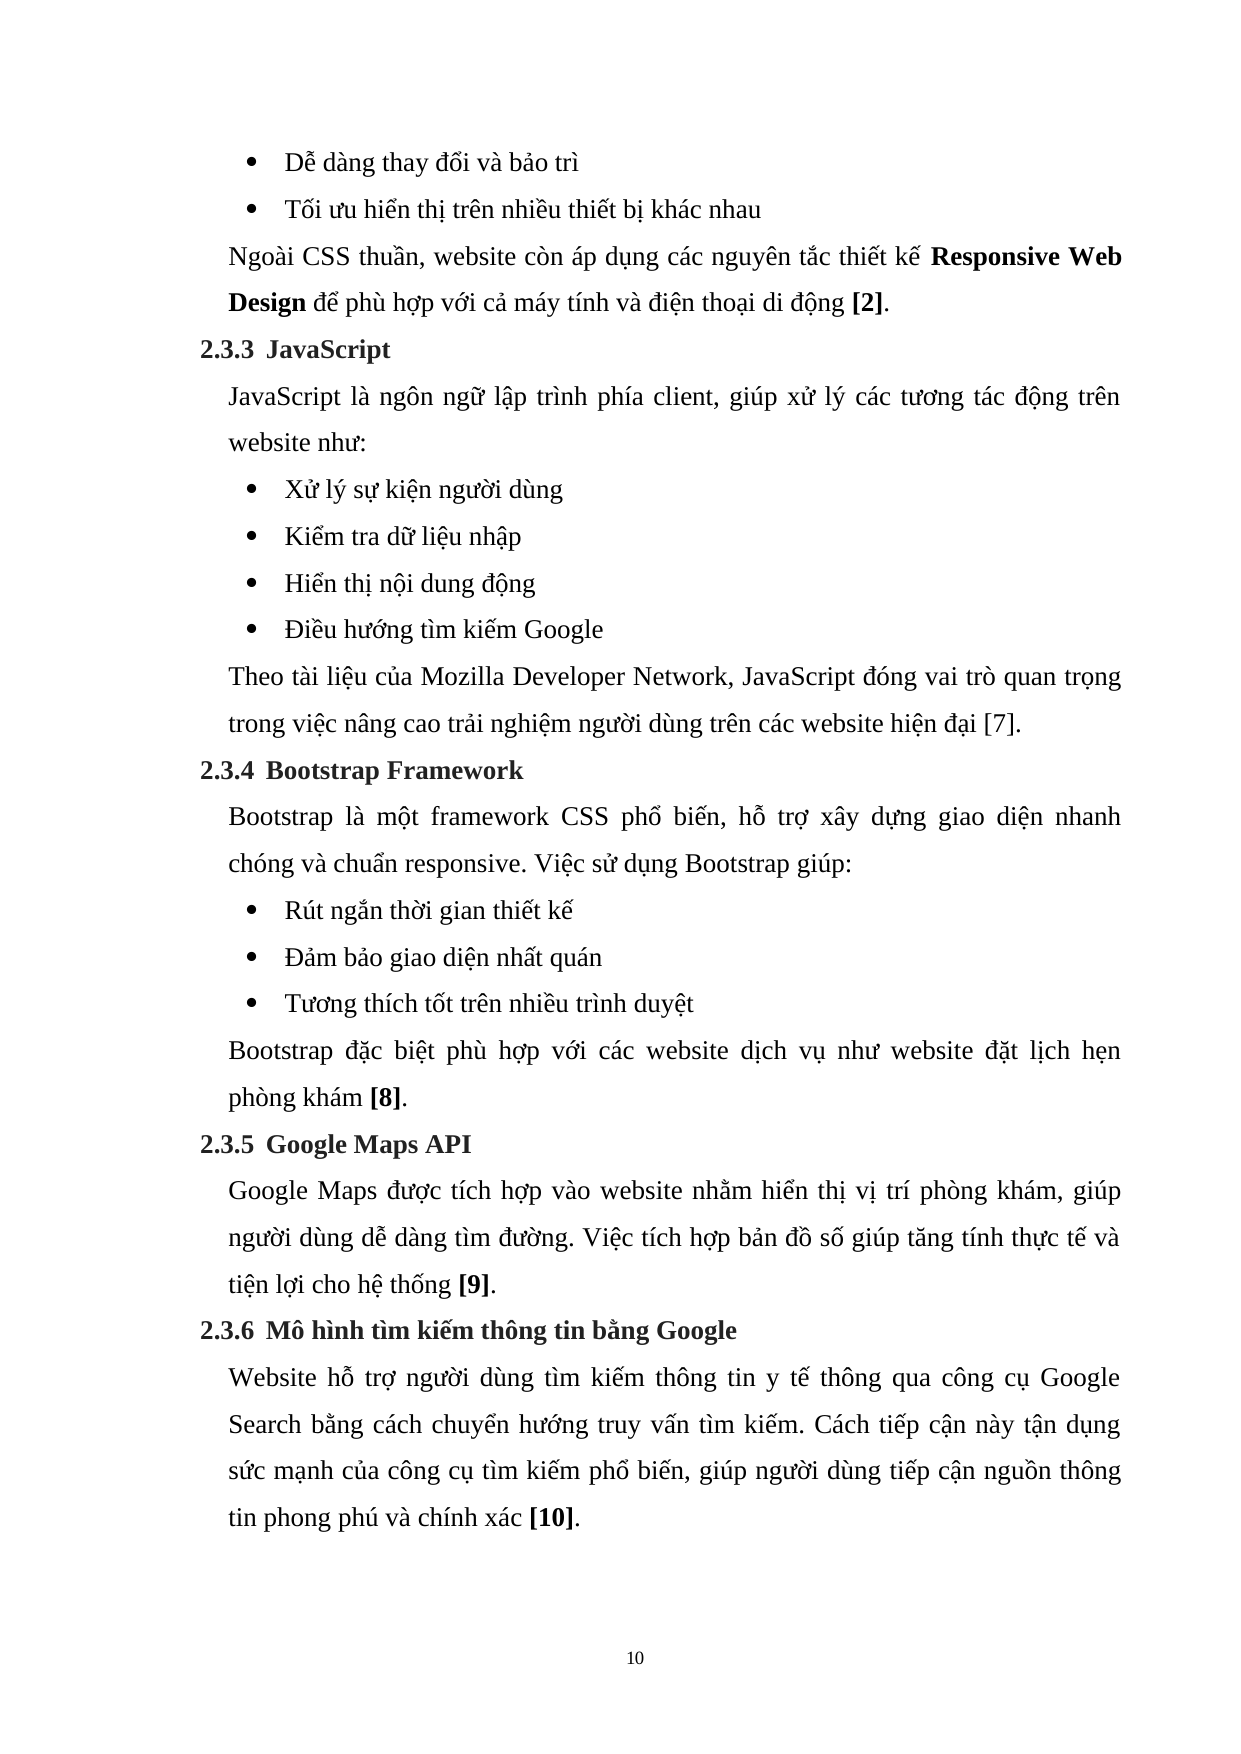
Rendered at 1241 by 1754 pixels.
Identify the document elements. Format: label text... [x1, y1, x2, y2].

text Theo tài liệu của Mozilla Developer Network, JavaScript đóng vai trò quan trọng trong việc nâng cao trải nghiệm người dùng trên các website hiện đại [7]. [228, 660, 1122, 738]
text Bootstrap đặc biệt phù hợp với các website dịch vụ như website đặt lịch hẹn phòng khám [8]. [228, 1034, 1122, 1112]
list Xử lý sự kiện người dùng [247, 473, 1122, 504]
list Ngoài CSS thuần, website còn áp dụng các nguyên tắc thiết kế Responsive Web Design để phù hợp với cả máy tính và điện thoại di động [2]. [228, 239, 1122, 317]
list Bootstrap Framework [200, 754, 1093, 785]
text JavaScript là ngôn ngữ lập trình phía client, giúp xử lý các tương tác động trên website như: [228, 379, 1122, 457]
list Rút ngắn thời gian thiết kế [247, 894, 1122, 925]
text Website hỗ trợ người dùng tìm kiếm thông tin y tế thông qua công cụ Google Search bằng cách chuyển hướng truy vấn tìm kiếm. Cách tiếp cận này tận dụng sức mạnh của công cụ tìm kiếm phổ biến, giúp người dùng tiếp cận nguồn thông tin phong phú và chính xác [10]. [228, 1361, 1122, 1532]
list Dễ dàng thay đổi và bảo trì [247, 146, 1122, 177]
text Google Maps được tích hợp vào website nhằm hiển thị vị trí phòng khám, giúp người dùng dễ dàng tìm đường. Việc tích hợp bản đồ số giúp tăng tính thực tế và tiện lợi cho hệ thống [9]. [228, 1174, 1122, 1299]
list Điều hướng tìm kiếm Google [247, 613, 1122, 645]
list Kiểm tra dữ liệu nhập [247, 520, 1122, 551]
list Google Maps API [200, 1128, 1093, 1159]
list Tương thích tốt trên nhiều trình duyệt [247, 987, 1122, 1019]
list Hiển thị nội dung động [247, 567, 1122, 598]
list JavaScript [200, 333, 1093, 364]
list Tối ưu hiển thị trên nhiều thiết bị khác nhau [247, 193, 1122, 224]
list Mô hình tìm kiếm thông tin bằng Google [200, 1314, 1093, 1346]
text Bootstrap là một framework CSS phổ biến, hỗ trợ xây dựng giao diện nhanh chóng và chuẩn responsive. Việc sử dụng Bootstrap giúp: [228, 800, 1122, 878]
list Đảm bảo giao diện nhất quán [247, 941, 1122, 972]
